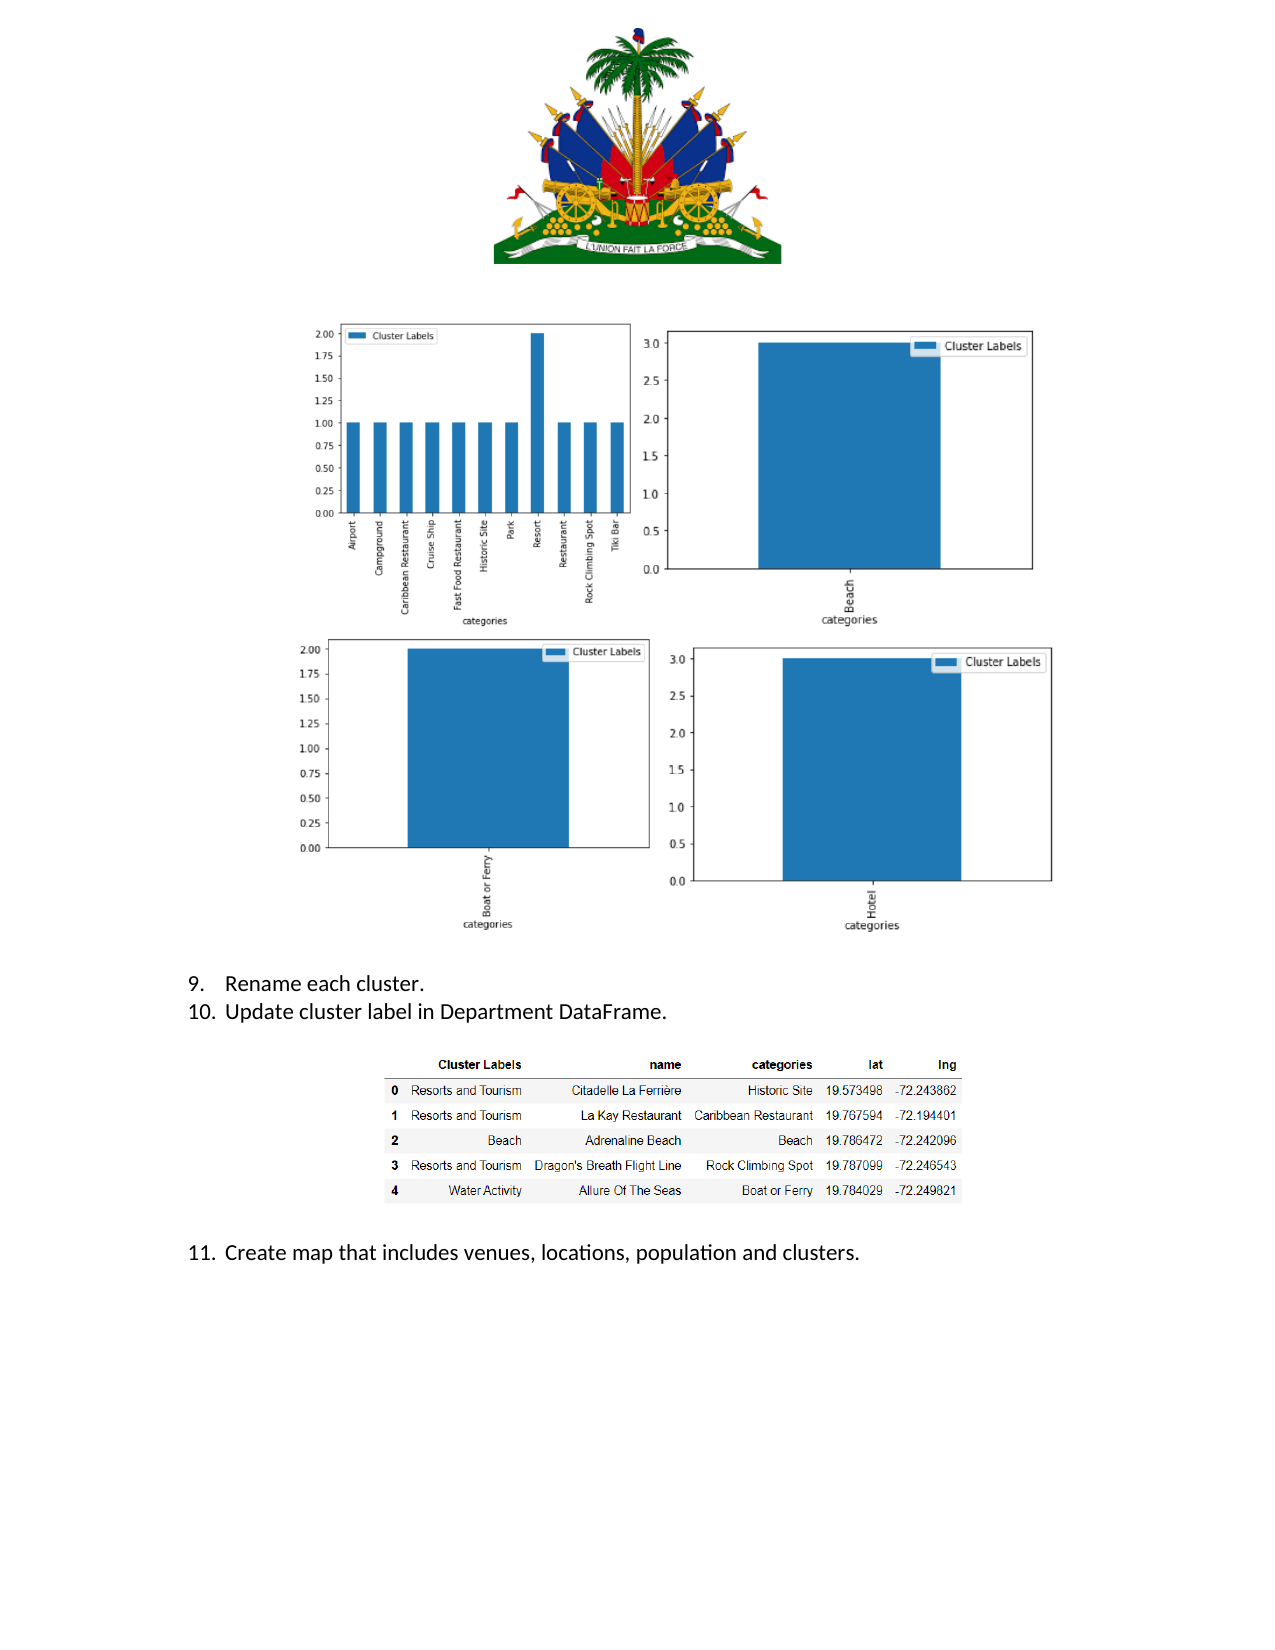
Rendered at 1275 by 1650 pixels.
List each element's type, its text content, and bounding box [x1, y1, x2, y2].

picture [493, 28, 782, 264]
list Update cluster label in Department DataFrame. [187, 997, 1125, 1025]
list Create map that includes venues, locations, population and clusters. [187, 1238, 1125, 1266]
picture [292, 319, 1058, 942]
list Rename each cluster. [187, 969, 1125, 997]
picture [381, 1053, 969, 1211]
